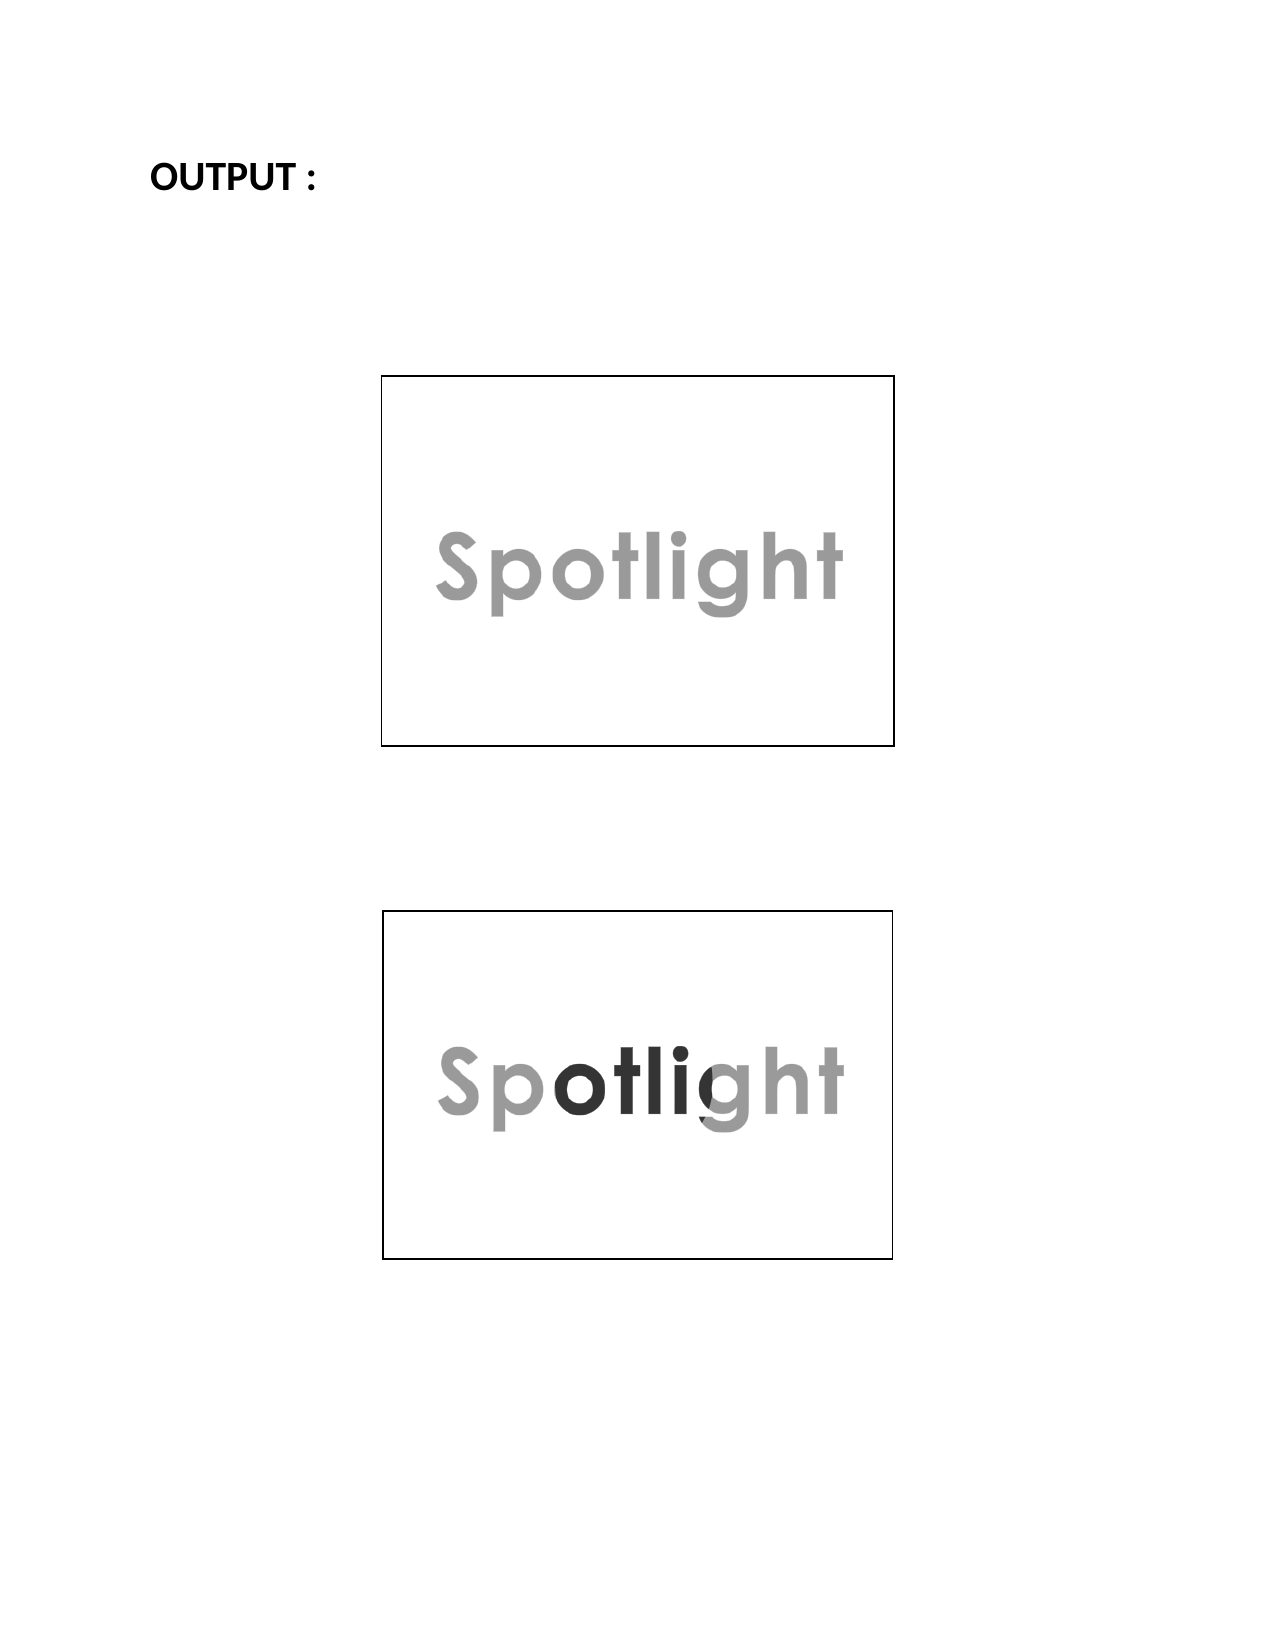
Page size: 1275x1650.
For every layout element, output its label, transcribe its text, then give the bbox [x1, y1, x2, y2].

picture [384, 912, 892, 1258]
picture [382, 377, 893, 745]
text OUTPUT : [150, 150, 1125, 201]
